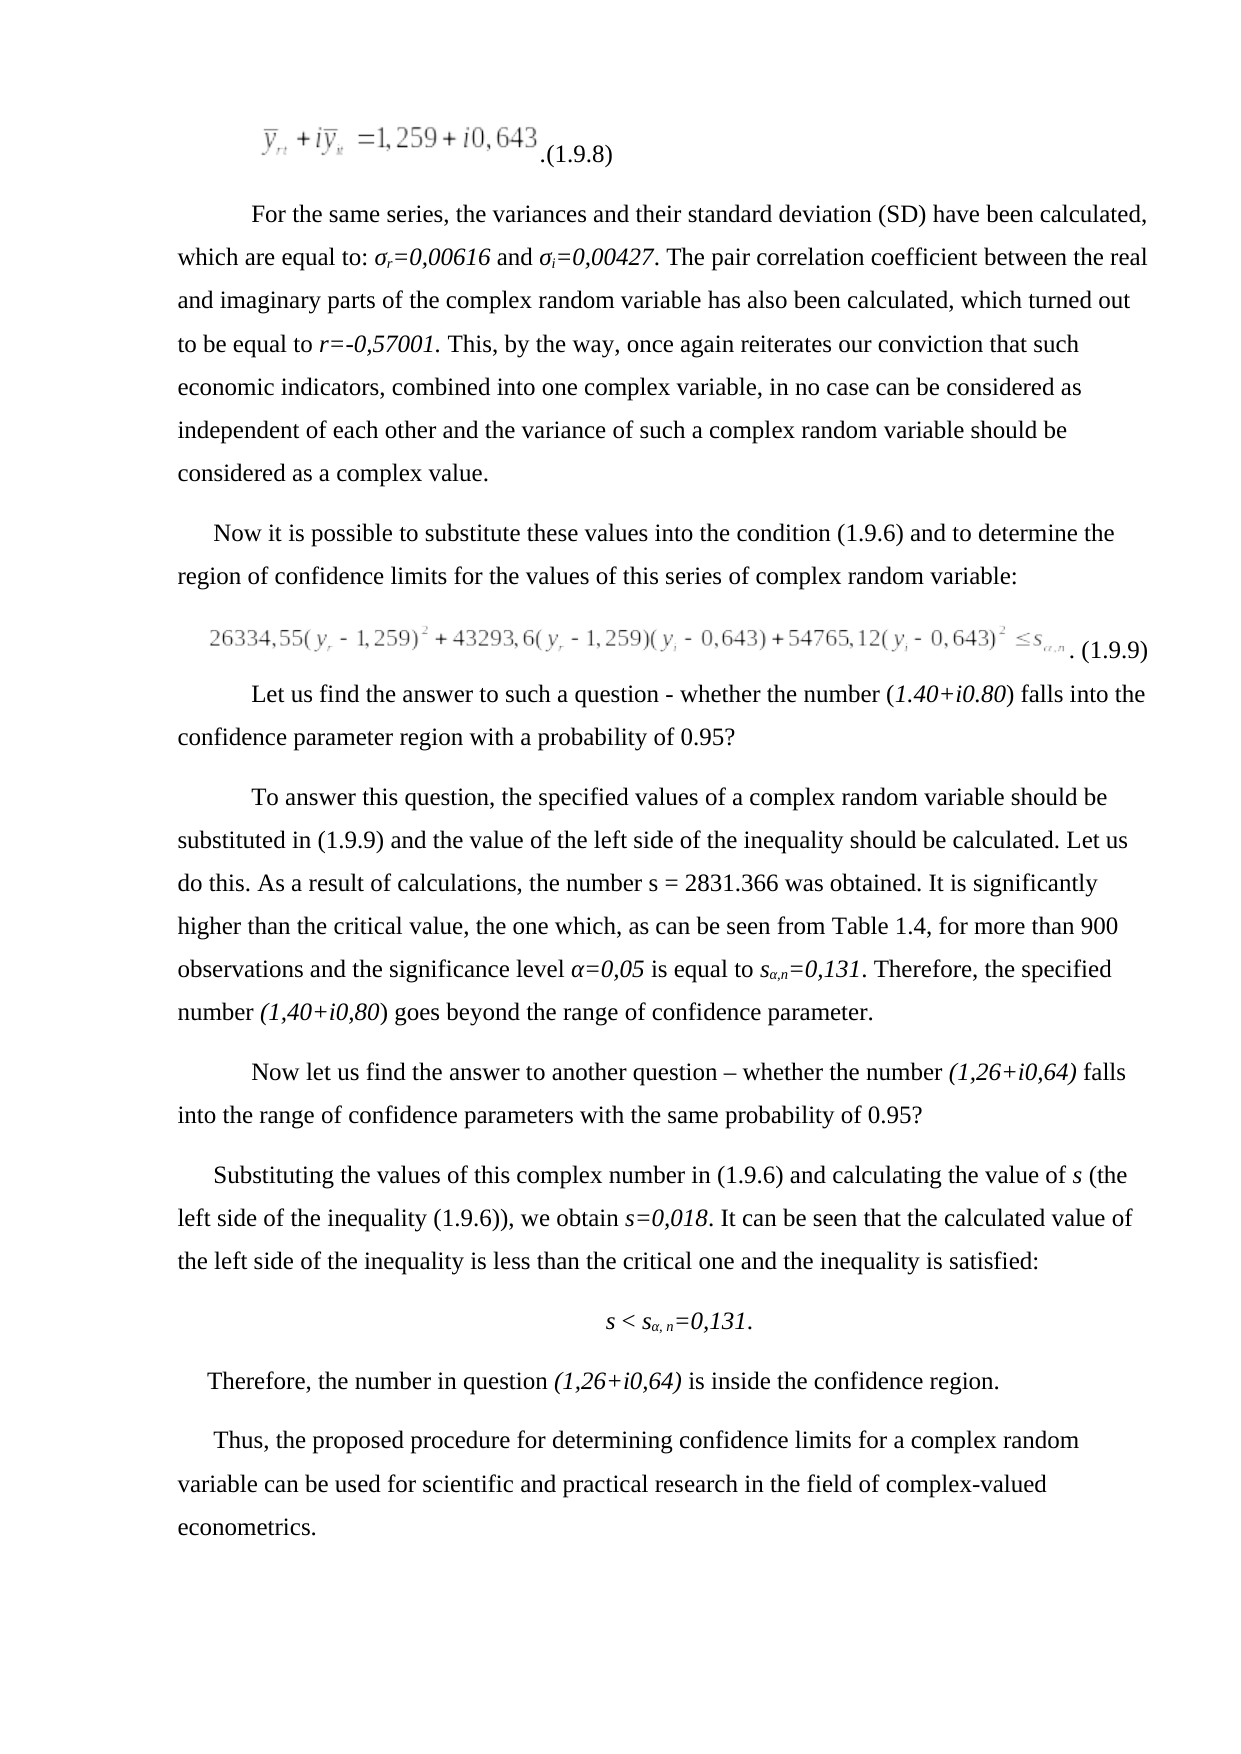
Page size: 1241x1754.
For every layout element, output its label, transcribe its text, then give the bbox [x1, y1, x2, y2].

text Now it is possible to substitute these values into the condition (1.9.6) and to determine the region of confidence limits for the values of this series of complex random variable: [177, 518, 1152, 590]
text Therefore, the number in question (1,26+i0,64) is inside the confidence region. [177, 1366, 1152, 1394]
text To answer this question, the specified values of a complex random variable should be substituted in (1.9.9) and the value of the left side of the inequality should be calculated. Let us do this. As a result of calculations, the number s = 2831.366 was obtained. It is significantly higher than the critical value, the one which, as can be seen from Table 1.4, for more than 900 observations and the significance level α=0,05 is equal to sα,n=0,131. Therefore, the specified number (1,40+i0,80) goes beyond the range of confidence parameter. [177, 782, 1152, 1026]
text For the same series, the variances and their standard deviation (SD) have been calculated, which are equal to: σr=0,00616 and σi=0,00427. The pair correlation coefficient between the real and imaginary parts of the complex random variable has also been calculated, which turned out to be equal to r=-0,57001. This, by the way, once again reiterates our conviction that such economic indicators, combined into one complex variable, in no case can be considered as independent of each other and the variance of such a complex random variable should be considered as a complex value. [177, 199, 1152, 487]
text s < sα, n=0,131. [177, 1306, 1152, 1335]
text Let us find the answer to such a question - whether the number (1.40+i0.80) falls into the confidence parameter region with a probability of 0.95? [177, 679, 1152, 751]
text Thus, the proposed procedure for determining confidence limits for a complex random variable can be used for scientific and practical research in the field of complex-valued econometrics. [177, 1426, 1152, 1541]
text Substituting the values of this complex number in (1.9.6) and calculating the value of s (the left side of the inequality (1.9.6)), we obtain s=0,018. It can be seen that the calculated value of the left side of the inequality is less than the critical one and the inequality is satisfied: [177, 1160, 1152, 1275]
text . (1.9.8) [177, 118, 1152, 168]
text Now let us find the answer to another question – whether the number (1,26+i0,64) falls into the range of confidence parameters with the same probability of 0.95? [177, 1057, 1152, 1129]
text . (1.9.9) [177, 621, 1152, 664]
